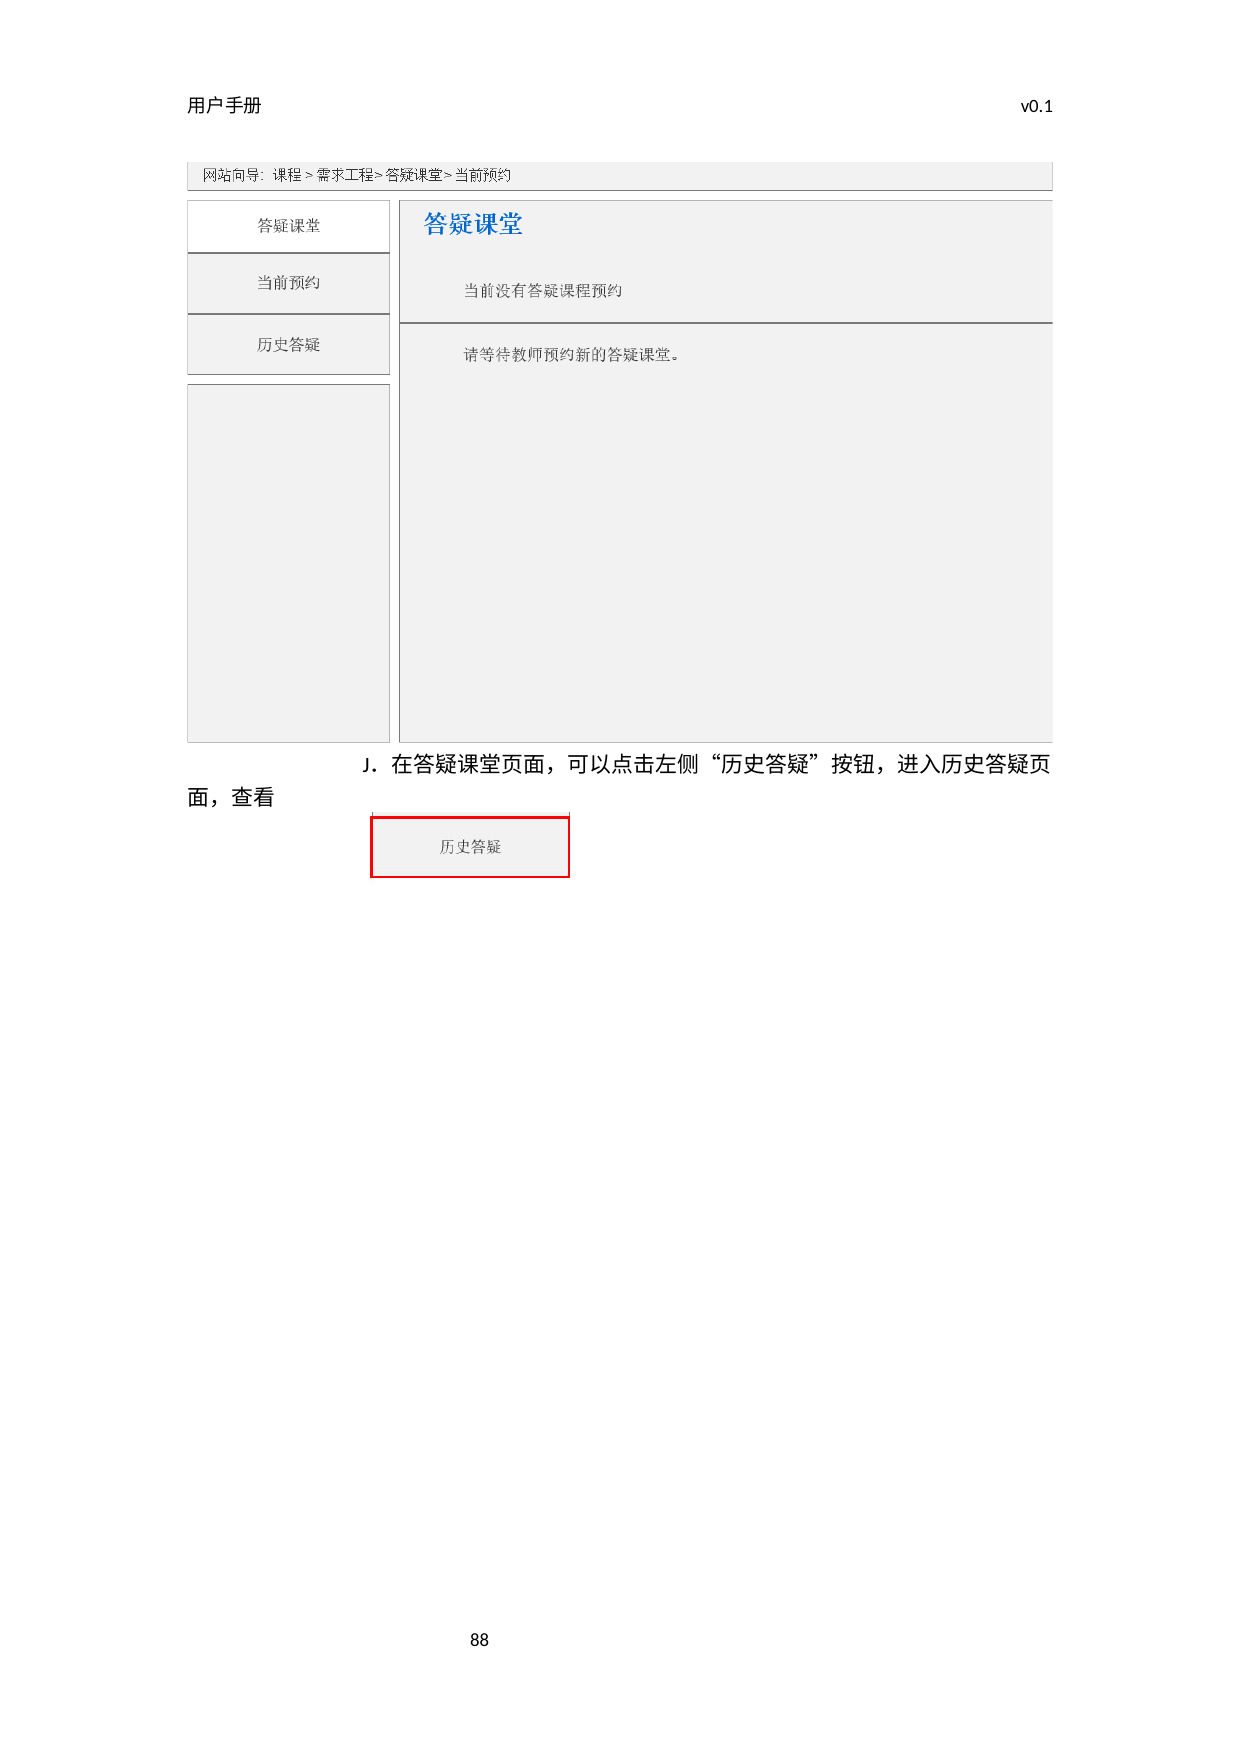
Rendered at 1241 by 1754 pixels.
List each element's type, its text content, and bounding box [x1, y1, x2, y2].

picture [187, 162, 1053, 743]
picture [362, 812, 572, 884]
text J．在答疑课堂页面，可以点击左侧“历史答疑”按钮，进入历史答疑页面，查看 [187, 747, 1053, 812]
